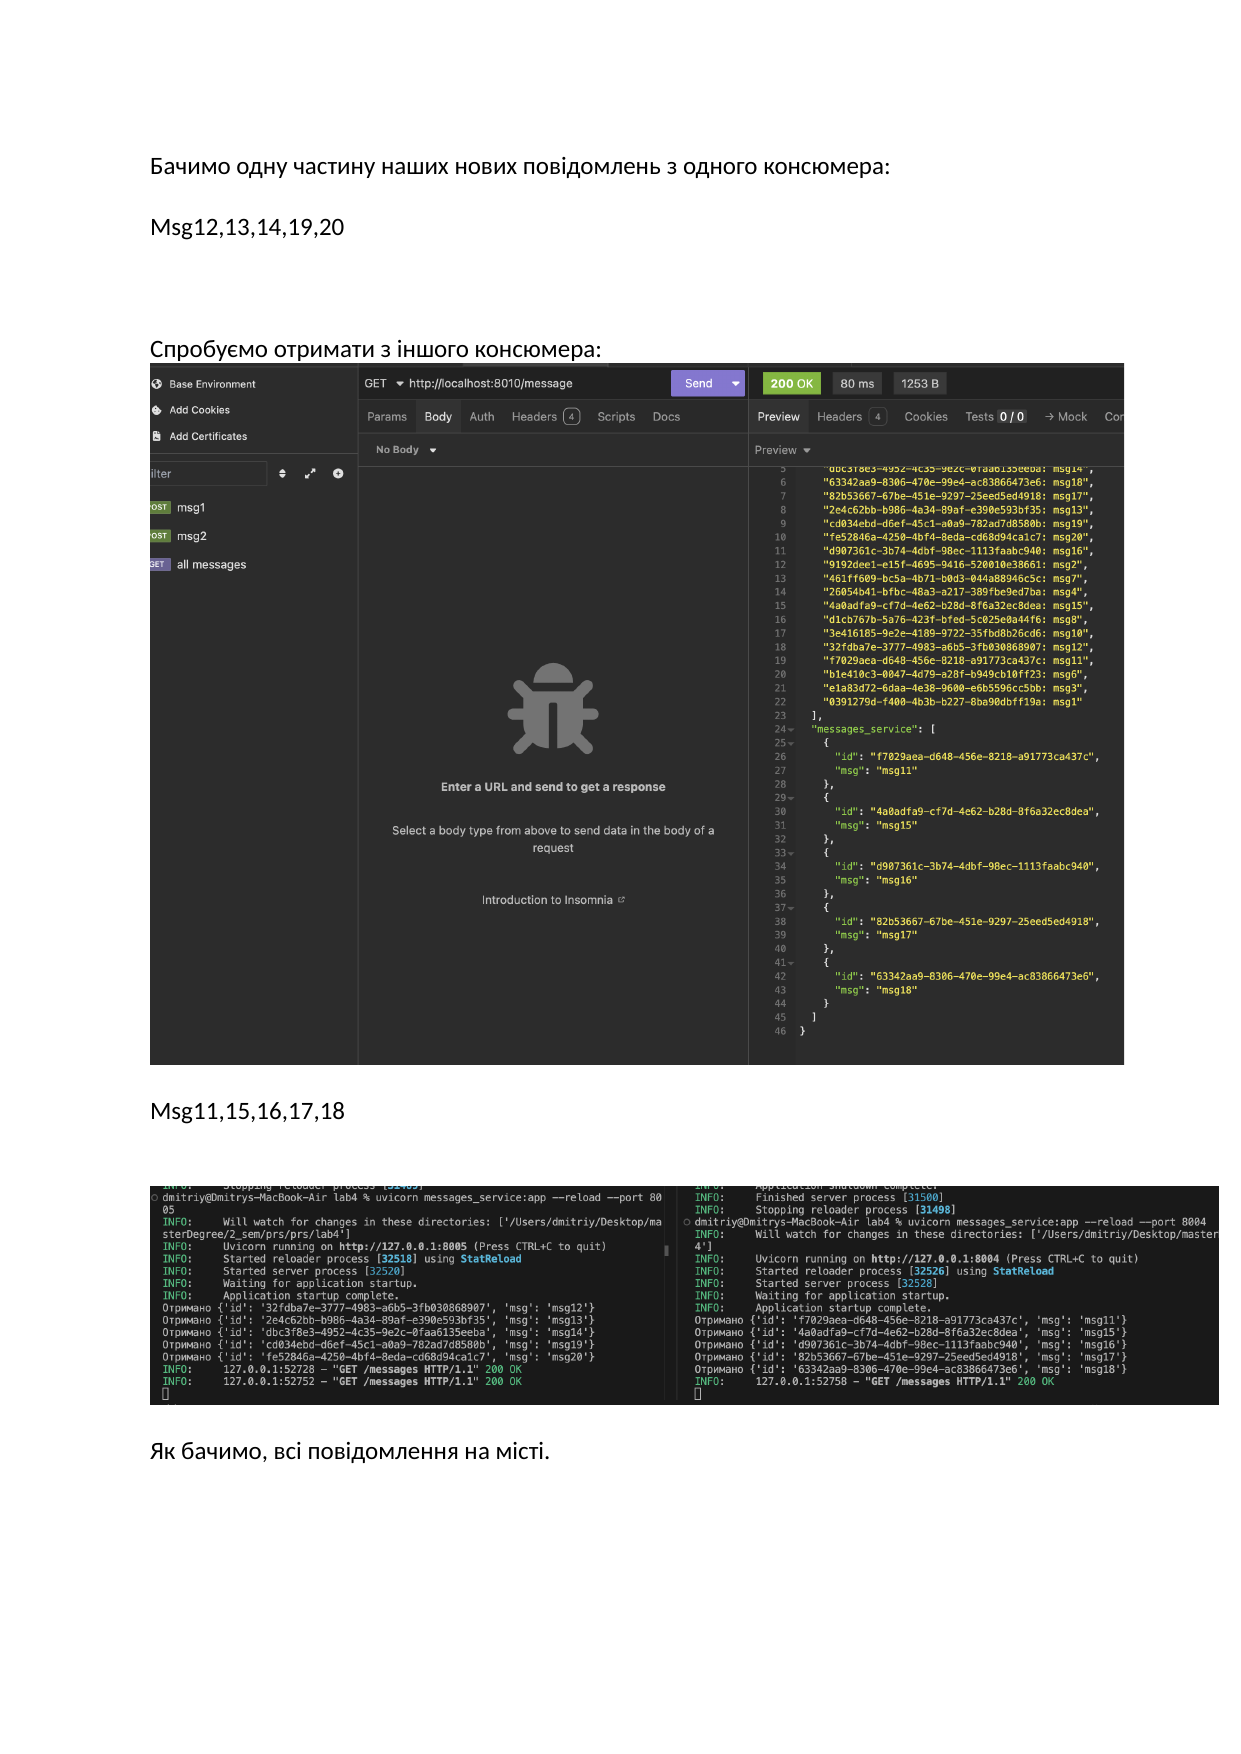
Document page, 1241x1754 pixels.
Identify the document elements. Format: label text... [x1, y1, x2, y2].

text Як бачимо, всі повідомлення на місті. [150, 1435, 1090, 1465]
picture [150, 1186, 1219, 1405]
text Бачимо одну частину наших нових повідомлень з одного консюмера: [150, 150, 1090, 181]
text Спробуємо отримати з іншого консюмера: [150, 333, 1090, 363]
picture [150, 363, 1125, 1065]
text Msg12,13,14,19,20 [150, 211, 1090, 242]
text Msg11,15,16,17,18 [150, 1095, 1090, 1126]
